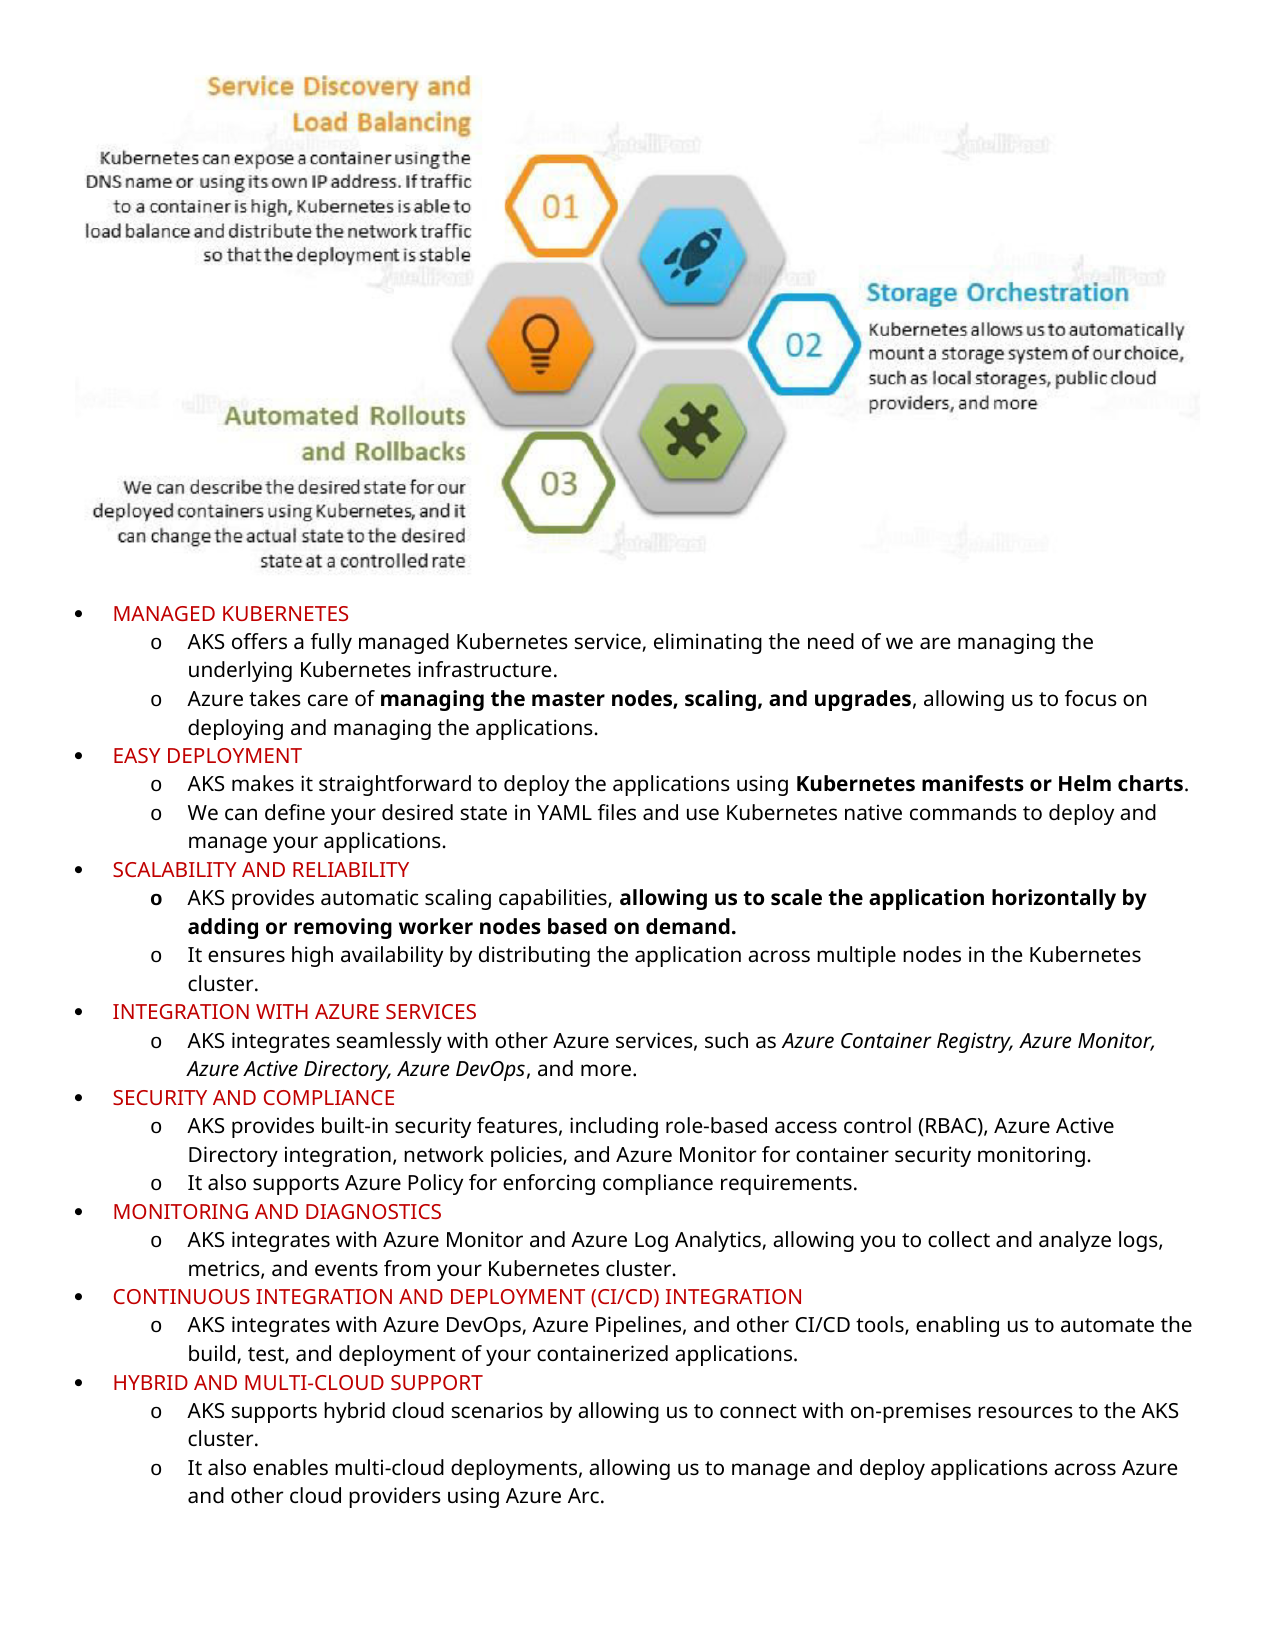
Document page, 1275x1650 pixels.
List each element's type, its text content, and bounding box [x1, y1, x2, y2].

list AKS provides built-in security features, including role-based access control (RBAC), Azure Active Directory integration, network policies, and Azure Monitor for container security monitoring. [150, 1111, 1200, 1168]
picture [75, 75, 1200, 580]
list It also enables multi-cloud deployments, allowing us to manage and deploy applications across Azure and other cloud providers using Azure Arc. [150, 1453, 1200, 1510]
list AKS provides automatic scaling capabilities, allowing us to scale the application horizontally by adding or removing worker nodes based on demand. [150, 883, 1200, 940]
list INTEGRATION WITH AZURE SERVICES [75, 997, 1200, 1026]
list AKS integrates seamlessly with other Azure services, such as Azure Container Registry, Azure Monitor, Azure Active Directory, Azure DevOps, and more. [150, 1026, 1200, 1083]
list AKS makes it straightforward to deploy the applications using Kubernetes manifests or Helm charts. [150, 769, 1200, 798]
list SECURITY AND COMPLIANCE [75, 1083, 1200, 1111]
list It ensures high availability by distributing the application across multiple nodes in the Kubernetes cluster. [150, 940, 1200, 997]
list It also supports Azure Policy for enforcing compliance requirements. [150, 1168, 1200, 1197]
list CONTINUOUS INTEGRATION AND DEPLOYMENT (CI/CD) INTEGRATION [75, 1282, 1200, 1311]
list AKS integrates with Azure DevOps, Azure Pipelines, and other CI/CD tools, enabling us to automate the build, test, and deployment of your containerized applications. [150, 1311, 1200, 1368]
list We can define your desired state in YAML files and use Kubernetes native commands to deploy and manage your applications. [150, 798, 1200, 855]
list AKS offers a fully managed Kubernetes service, eliminating the need of we are managing the underlying Kubernetes infrastructure. [150, 627, 1200, 684]
list MANAGED KUBERNETES [75, 599, 1200, 627]
list Azure takes care of managing the master nodes, scaling, and upgrades, allowing us to focus on deploying and managing the applications. [150, 684, 1200, 741]
list AKS supports hybrid cloud scenarios by allowing us to connect with on-premises resources to the AKS cluster. [150, 1396, 1200, 1453]
list SCALABILITY AND RELIABILITY [75, 855, 1200, 883]
list EASY DEPLOYMENT [75, 741, 1200, 769]
list AKS integrates with Azure Monitor and Azure Log Analytics, allowing you to collect and analyze logs, metrics, and events from your Kubernetes cluster. [150, 1225, 1200, 1282]
list MONITORING AND DIAGNOSTICS [75, 1197, 1200, 1225]
list HYBRID AND MULTI-CLOUD SUPPORT [75, 1368, 1200, 1396]
